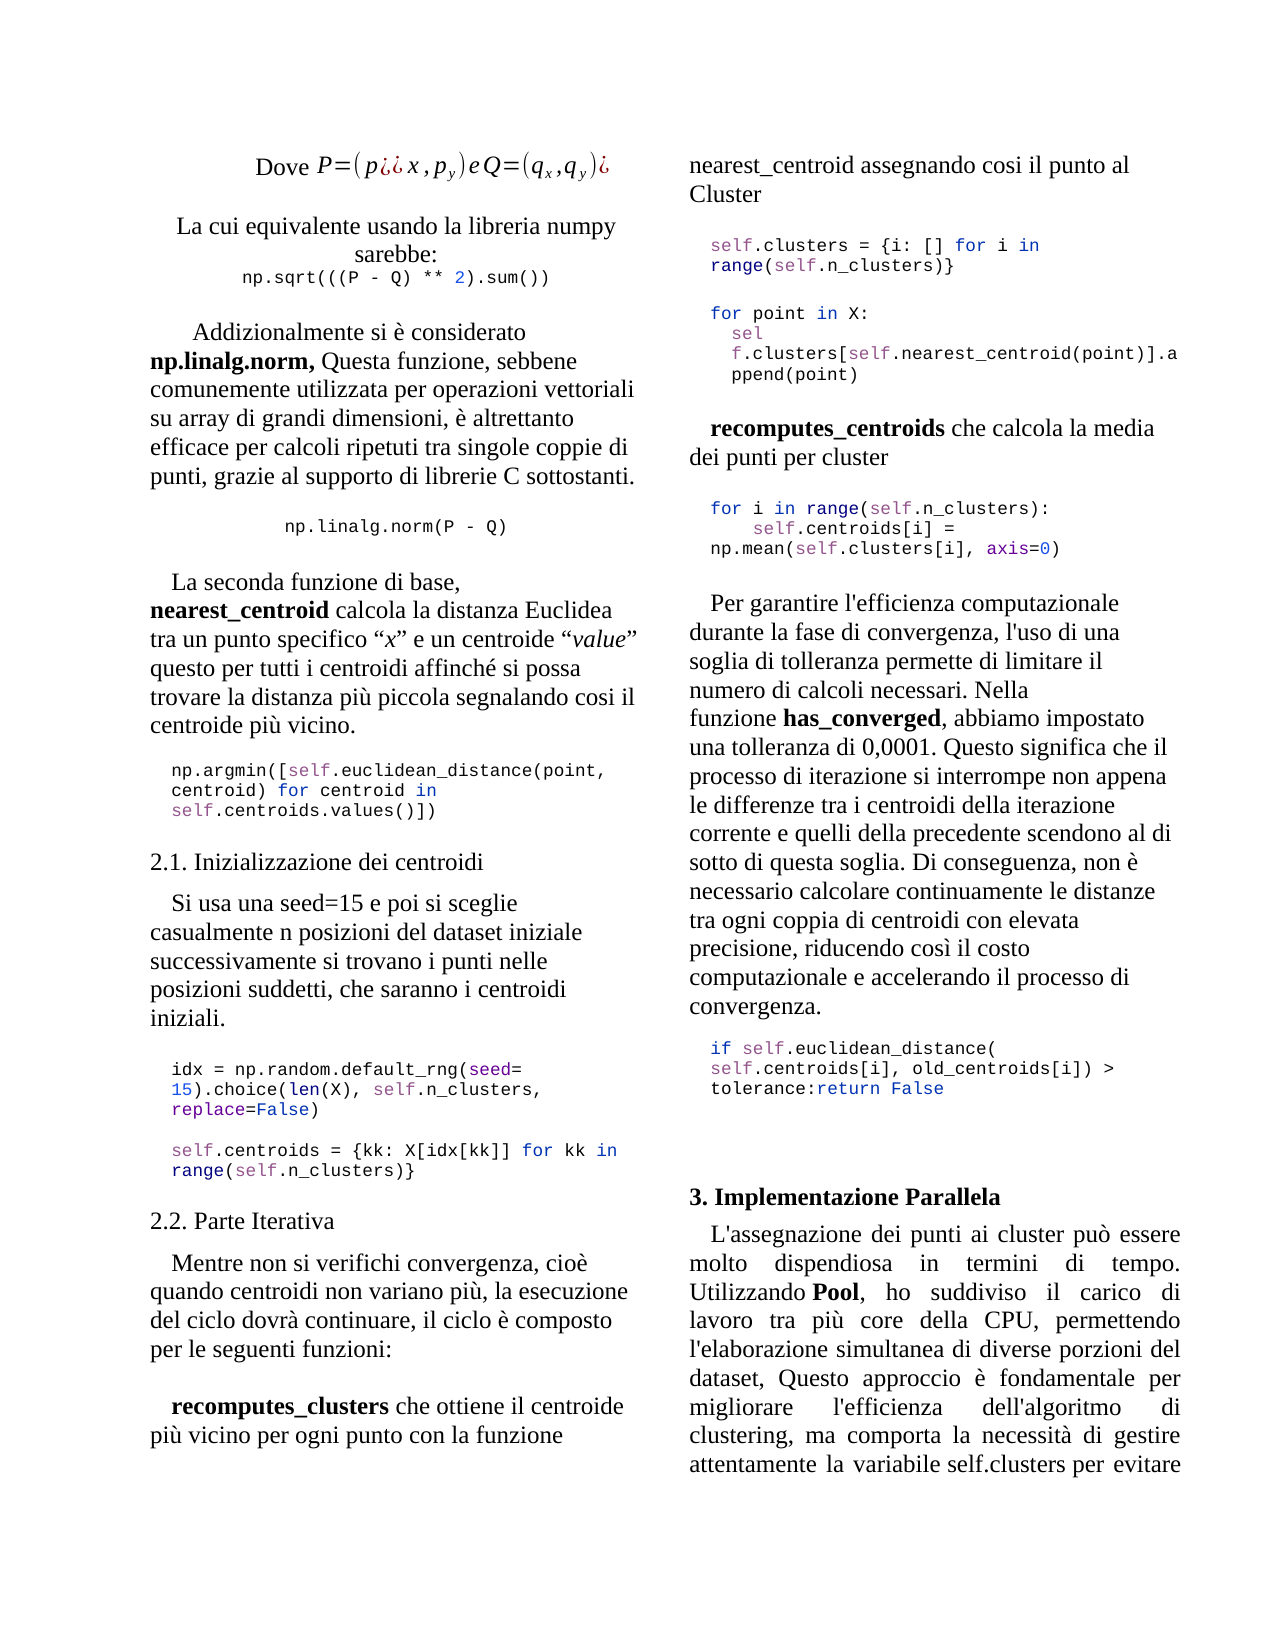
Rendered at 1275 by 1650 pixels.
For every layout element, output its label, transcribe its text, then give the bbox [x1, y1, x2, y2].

text recomputes_clusters che ottiene il centroide più vicino per ogni punto con la funzione nearest_centroid assegnando cosi il punto al Cluster [150, 1391, 642, 1449]
text idx = np.random.default_rng(seed= 15).choice(len(X), self.n_clusters, replace=False) [171, 1061, 642, 1121]
subtitle Inizializzazione dei centroidi [150, 847, 642, 876]
text Si usa una seed=15 e poi si sceglie casualmente n posizioni del dataset iniziale successivamente si trovano i punti nelle posizioni suddetti, che saranno i centroidi iniziali. [150, 888, 642, 1032]
text np.linalg.norm(P - Q) [150, 518, 642, 538]
text np.sqrt(((P - Q) ** 2).sum()) [150, 268, 642, 288]
text Addizionalmente si è considerato np.linalg.norm, Questa funzione, sebbene comunemente utilizzata per operazioni vettoriali su array di grandi dimensioni, è altrettanto efficace per calcoli ripetuti tra singole coppie di punti, grazie al supporto di librerie C sottostanti. [150, 317, 642, 489]
text self.clusters = {i: [] for i in range(self.n_clusters)} [710, 236, 1181, 305]
text Mentre non si verifichi convergenza, cioè quando centroidi non variano più, la esecuzione del ciclo dovrà continuare, il ciclo è composto per le seguenti funzioni: [150, 1248, 642, 1363]
text for i in range(self.n_clusters): self.centroids[i] = np.mean(self.clusters[i], axis=0) [710, 471, 1181, 560]
text if self.euclidean_distance( self.centroids[i], old_centroids[i]) > tolerance:return False [710, 1040, 1181, 1128]
text Per garantire l'efficienza computazionale durante la fase di convergenza, l'uso di una soglia di tolleranza permette di limitare il numero di calcoli necessari. Nella funzione has_converged, abbiamo impostato una tolleranza di 0,0001. Questo significa che il processo di iterazione si interrompe non appena le differenze tra i centroidi della iterazione corrente e quelli della precedente scendono al di sotto di questa soglia. Di conseguenza, non è necessario calcolare continuamente le distanze tra ogni coppia di centroidi con elevata precisione, riducendo così il costo computazionale e accelerando il processo di convergenza. [689, 588, 1181, 1020]
text recomputes_centroids che calcola la media dei punti per cluster [689, 413, 1181, 471]
text recomputes_clusters che ottiene il centroide più vicino per ogni punto con la funzione nearest_centroid assegnando cosi il punto al Cluster [689, 150, 1181, 207]
subtitle Parte Iterativa [150, 1206, 642, 1235]
text Dove [150, 150, 642, 182]
subtitle Implementazione Parallela [689, 1182, 1181, 1211]
text La seconda funzione di base, nearest_centroid calcola la distanza Euclidea tra un punto specifico “x” e un centroide “value” questo per tutti i centroidi affinché si possa trovare la distanza più piccola segnalando cosi il centroide più vicino. [150, 567, 642, 739]
text self.clusters[self.nearest_centroid(point)].append(point) [731, 325, 1181, 385]
text self.centroids = {kk: X[idx[kk]] for kk in range(self.n_clusters)} [171, 1121, 642, 1181]
text for point in X: [710, 305, 1181, 325]
text np.argmin([self.euclidean_distance(point, centroid) for centroid in self.centroids.values()]) [171, 739, 642, 822]
text La cui equivalente usando la libreria numpy sarebbe: [150, 211, 642, 268]
